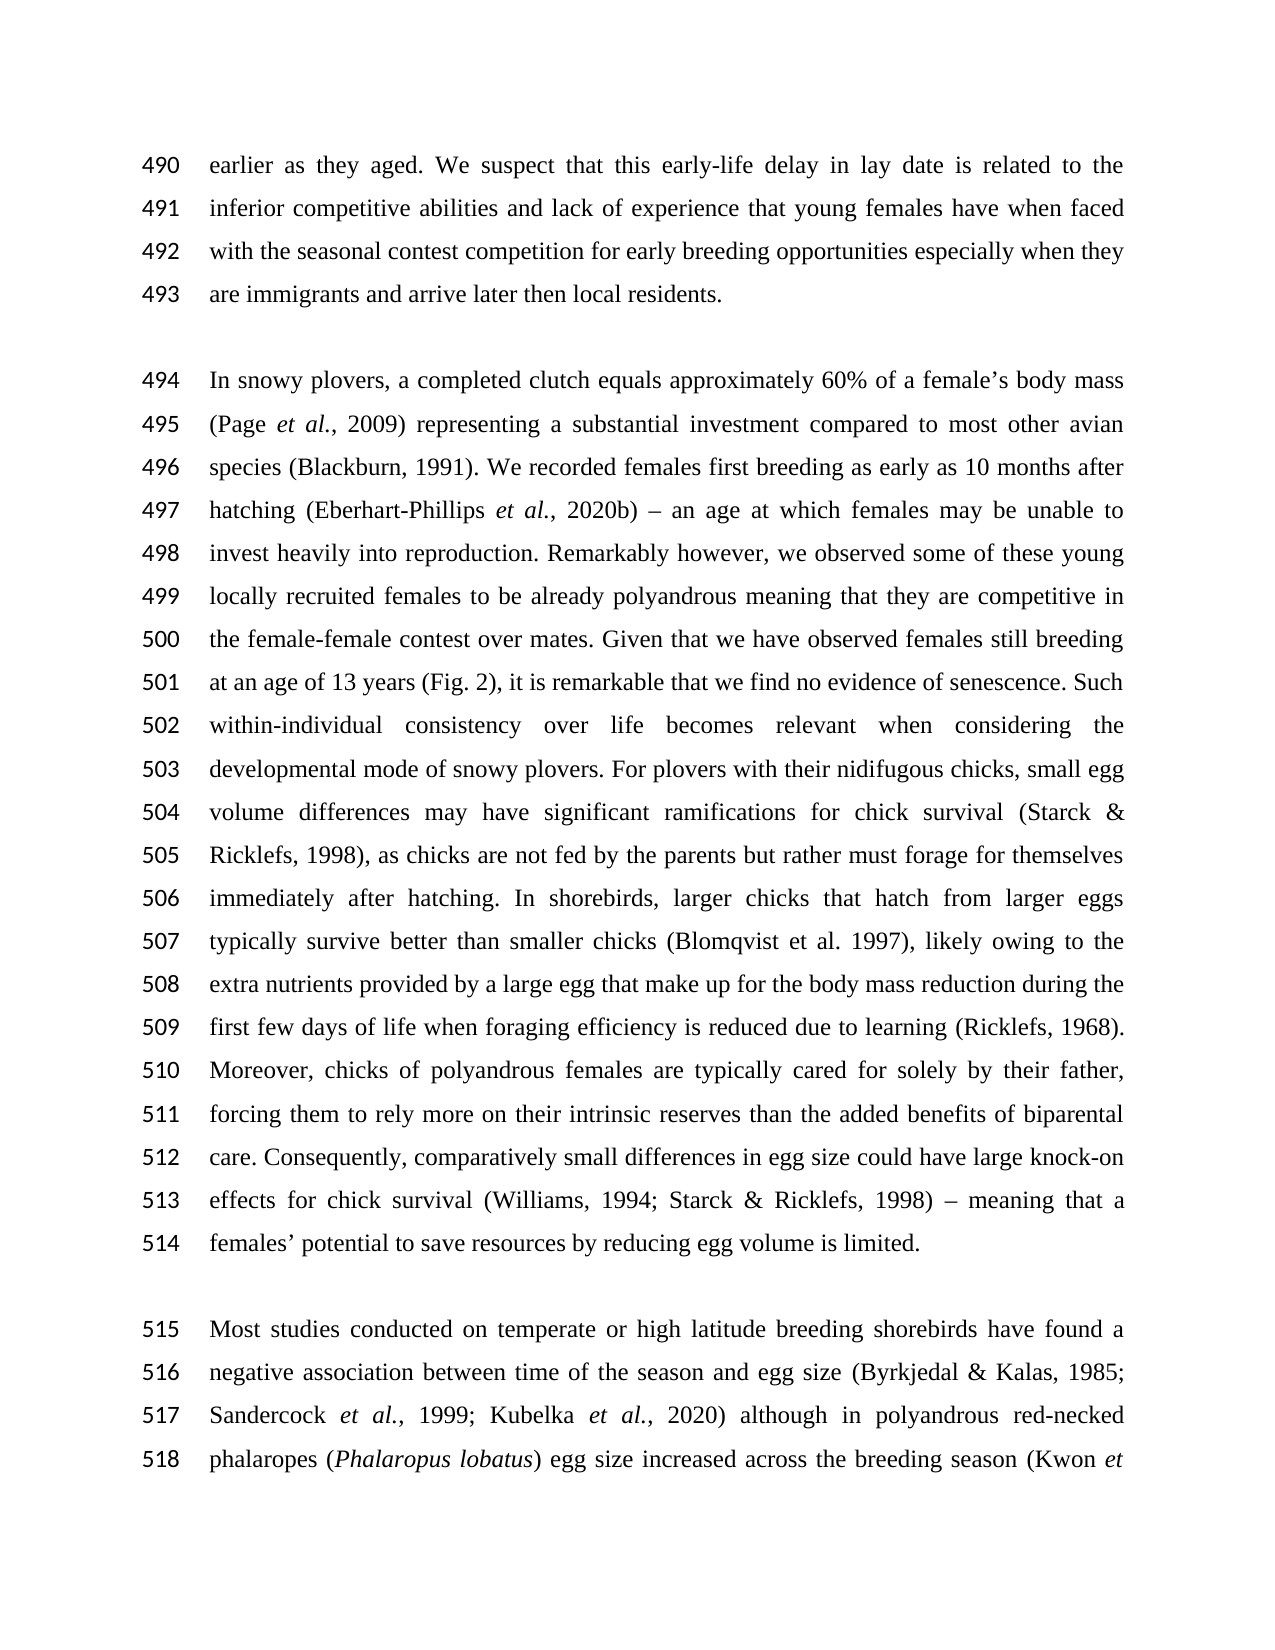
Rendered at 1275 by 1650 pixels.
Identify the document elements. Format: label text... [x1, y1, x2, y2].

text In snowy plovers, a completed clutch equals approximately 60% of a female’s body mass (Page et al., 2009) representing a substantial investment compared to most other avian species (Blackburn, 1991). We recorded females first breeding as early as 10 months after hatching (Eberhart-Phillips et al., 2020b) – an age at which females may be unable to invest heavily into reproduction. Remarkably however, we observed some of these young locally recruited females to be already polyandrous meaning that they are competitive in the female-female contest over mates. Given that we have observed females still breeding at an age of 13 years (Fig. 2), it is remarkable that we find no evidence of senescence. Such within-individual consistency over life becomes relevant when considering the developmental mode of snowy plovers. For plovers with their nidifugous chicks, small egg volume differences may have significant ramifications for chick survival (Starck & Ricklefs, 1998), as chicks are not fed by the parents but rather must forage for themselves immediately after hatching. In shorebirds, larger chicks that hatch from larger eggs typically survive better than smaller chicks (Blomqvist et al. 1997), likely owing to the extra nutrients provided by a large egg that make up for the body mass reduction during the first few days of life when foraging efficiency is reduced due to learning (Ricklefs, 1968). Moreover, chicks of polyandrous females are typically cared for solely by their father, forcing them to rely more on their intrinsic reserves than the added benefits of biparental care. Consequently, comparatively small differences in egg size could have large knock-on effects for chick survival (Williams, 1994; Starck & Ricklefs, 1998) – meaning that a females’ potential to save resources by reducing egg volume is limited. [209, 366, 1125, 1257]
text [209, 1314, 1125, 1472]
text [209, 150, 1125, 308]
